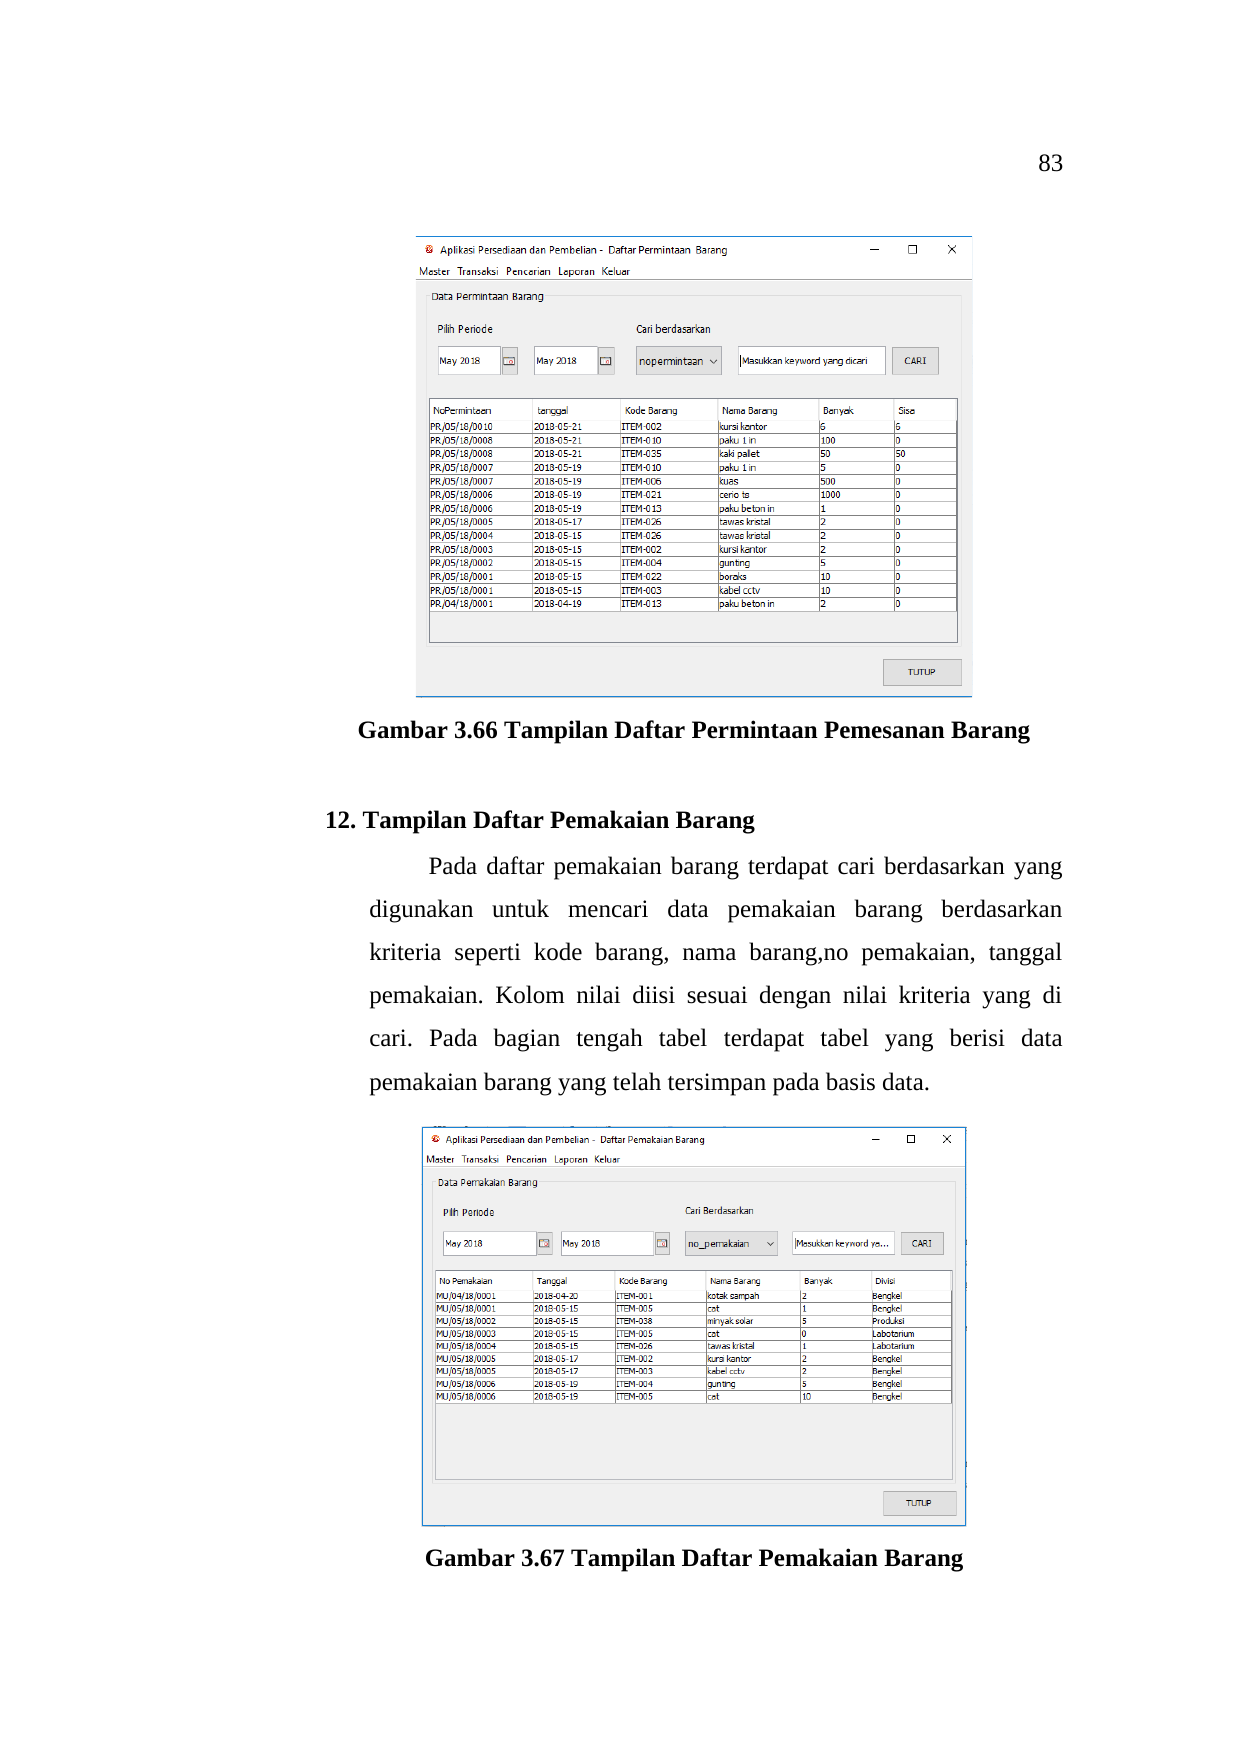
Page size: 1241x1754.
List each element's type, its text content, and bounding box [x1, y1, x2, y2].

text Pada daftar pemakaian barang terdapat cari berdasarkan yang digunakan untuk mencari data pemakaian barang berdasarkan kriteria seperti kode barang, nama barang,no pemakaian, tanggal pemakaian. Kolom nilai diisi sesuai dengan nilai kriteria yang di cari. Pada bagian tengah tabel terdapat tabel yang berisi data pemakaian barang yang telah tersimpan pada basis data. [369, 851, 1063, 1095]
picture [415, 236, 973, 698]
text Gambar 3.67 Tampilan Daftar Pemakaian Barang [325, 1543, 1063, 1572]
picture [421, 1126, 967, 1527]
text Gambar 3.66 Tampilan Daftar Permintaan Pemesanan Barang [325, 715, 1063, 743]
text 12. Tampilan Daftar Pemakaian Barang [325, 806, 1063, 834]
